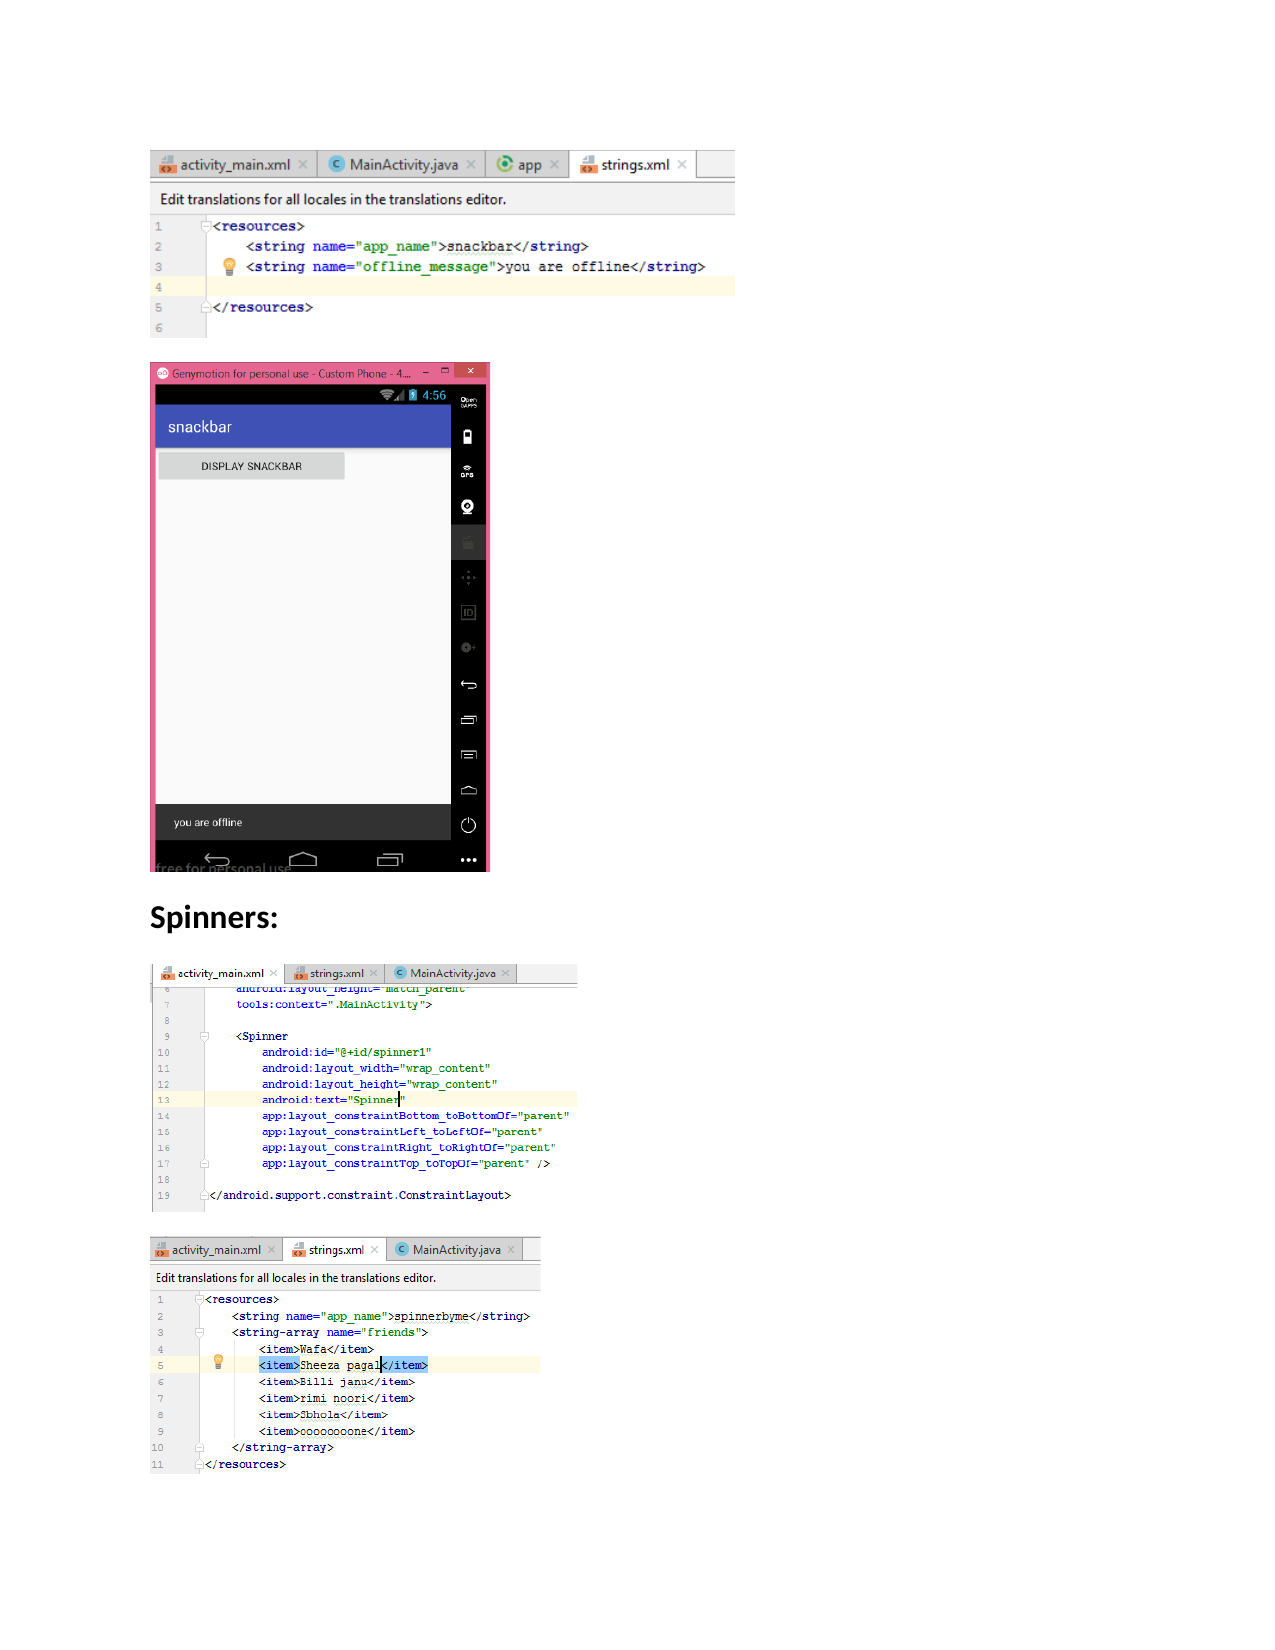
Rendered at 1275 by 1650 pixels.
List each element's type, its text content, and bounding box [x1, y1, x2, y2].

text Spinners: [150, 897, 1125, 937]
picture [150, 362, 491, 872]
picture [150, 964, 578, 1212]
picture [150, 1236, 541, 1474]
picture [150, 150, 735, 338]
